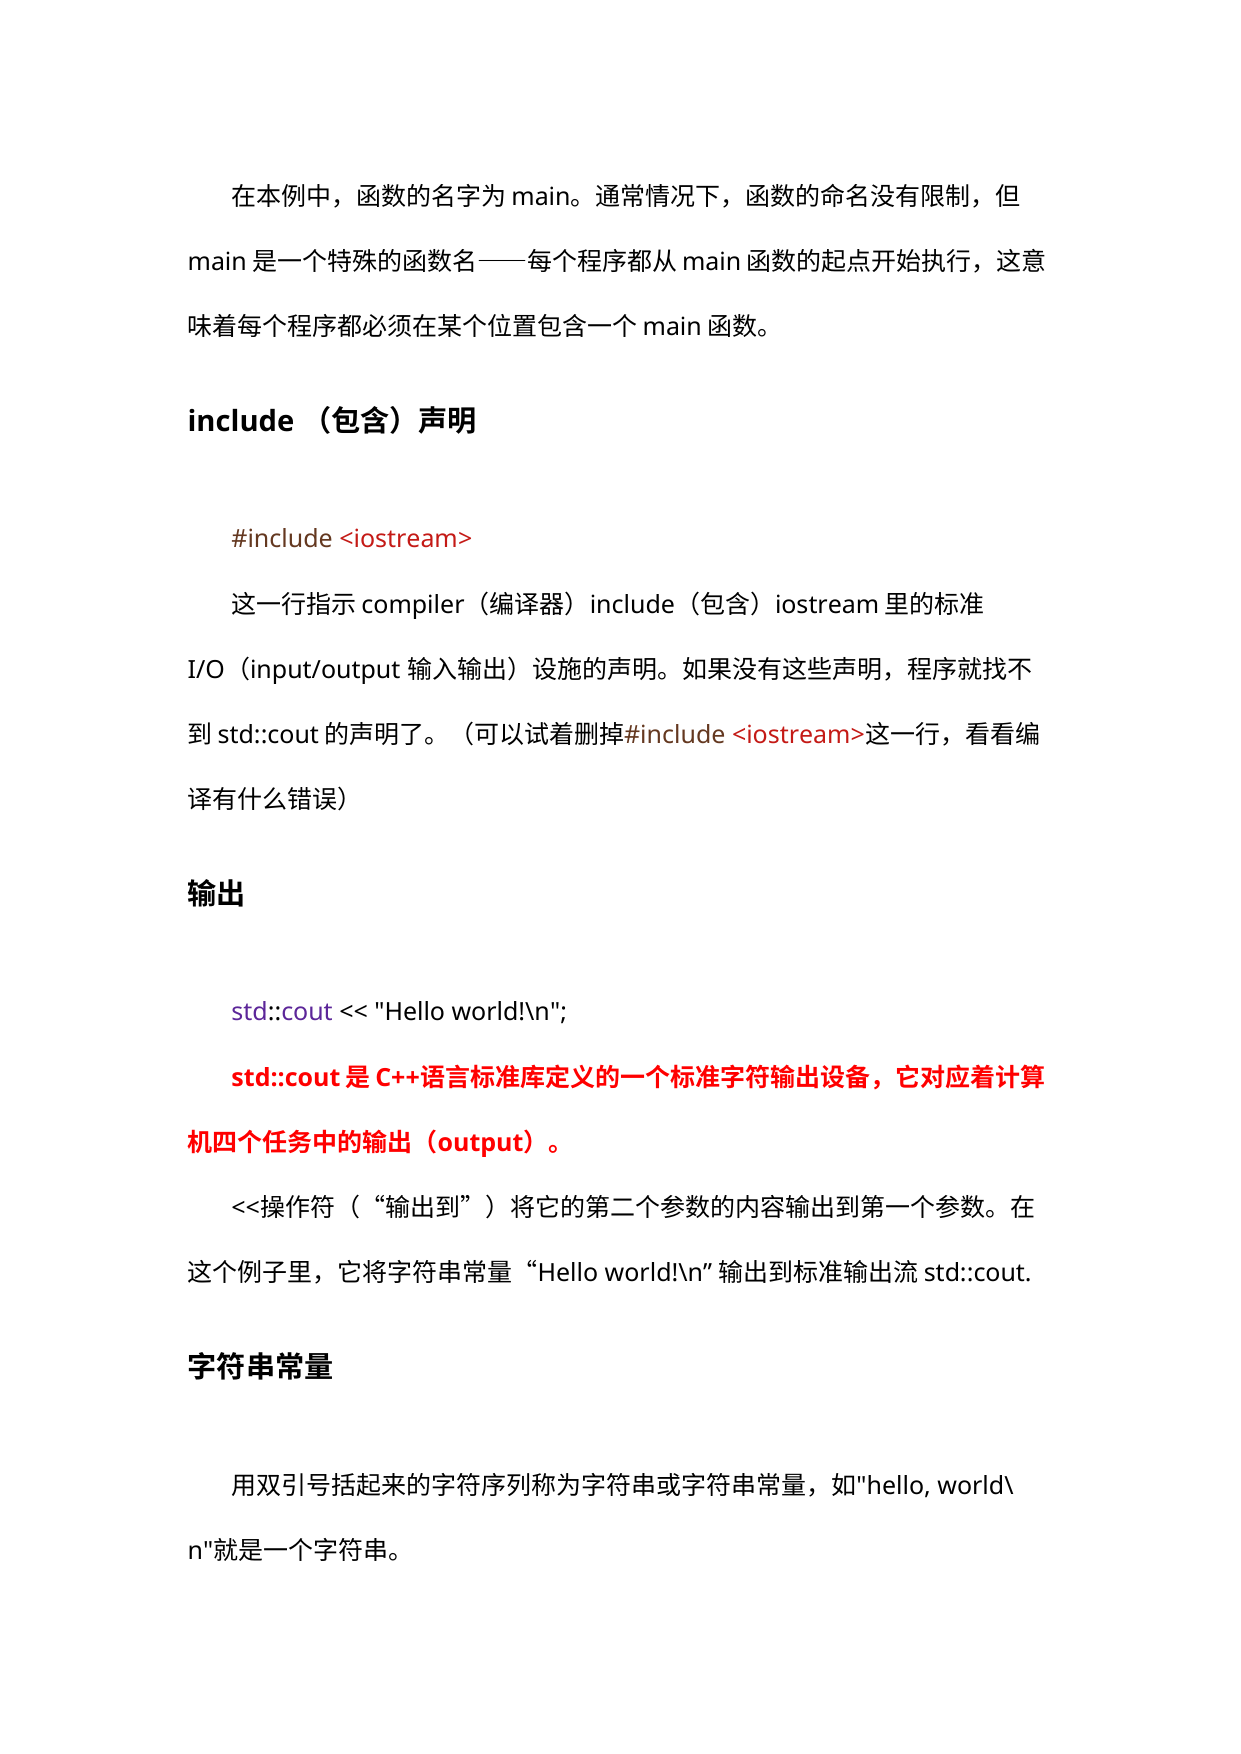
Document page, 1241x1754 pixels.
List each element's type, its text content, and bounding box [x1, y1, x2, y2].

text std::cout是C++语言标准库定义的一个标准字符输出设备，它对应着计算机四个任务中的输出（output）。 [187, 1043, 1053, 1173]
text 在本例中，函数的名字为main。通常情况下，函数的命名没有限制，但main是一个特殊的函数名——每个程序都从main函数的起点开始执行，这意味着每个程序都必须在某个位置包含一个main函数。 [187, 162, 1053, 357]
text 用双引号括起来的字符序列称为字符串或字符串常量，如"hello, world\n"就是一个字符串。 [187, 1451, 1053, 1581]
text 这一行指示compiler（编译器）include（包含）iostream里的标准I/O（input/output 输入输出）设施的声明。如果没有这些声明，程序就找不到std::cout的声明了。（可以试着删掉#include <iostream>这一行，看看编译有什么错误） [187, 570, 1053, 830]
text #include <iostream> [187, 505, 1053, 570]
text <<操作符（“输出到”）将它的第二个参数的内容输出到第一个参数。在这个例子里，它将字符串常量“Hello world!\n” 输出到标准输出流std::cout. [187, 1173, 1053, 1303]
subtitle 输出 [187, 859, 1053, 924]
subtitle include （包含）声明 [187, 386, 1053, 451]
subtitle 字符串常量 [187, 1332, 1053, 1397]
text std::cout << "Hello world!\n"; [187, 978, 1053, 1043]
